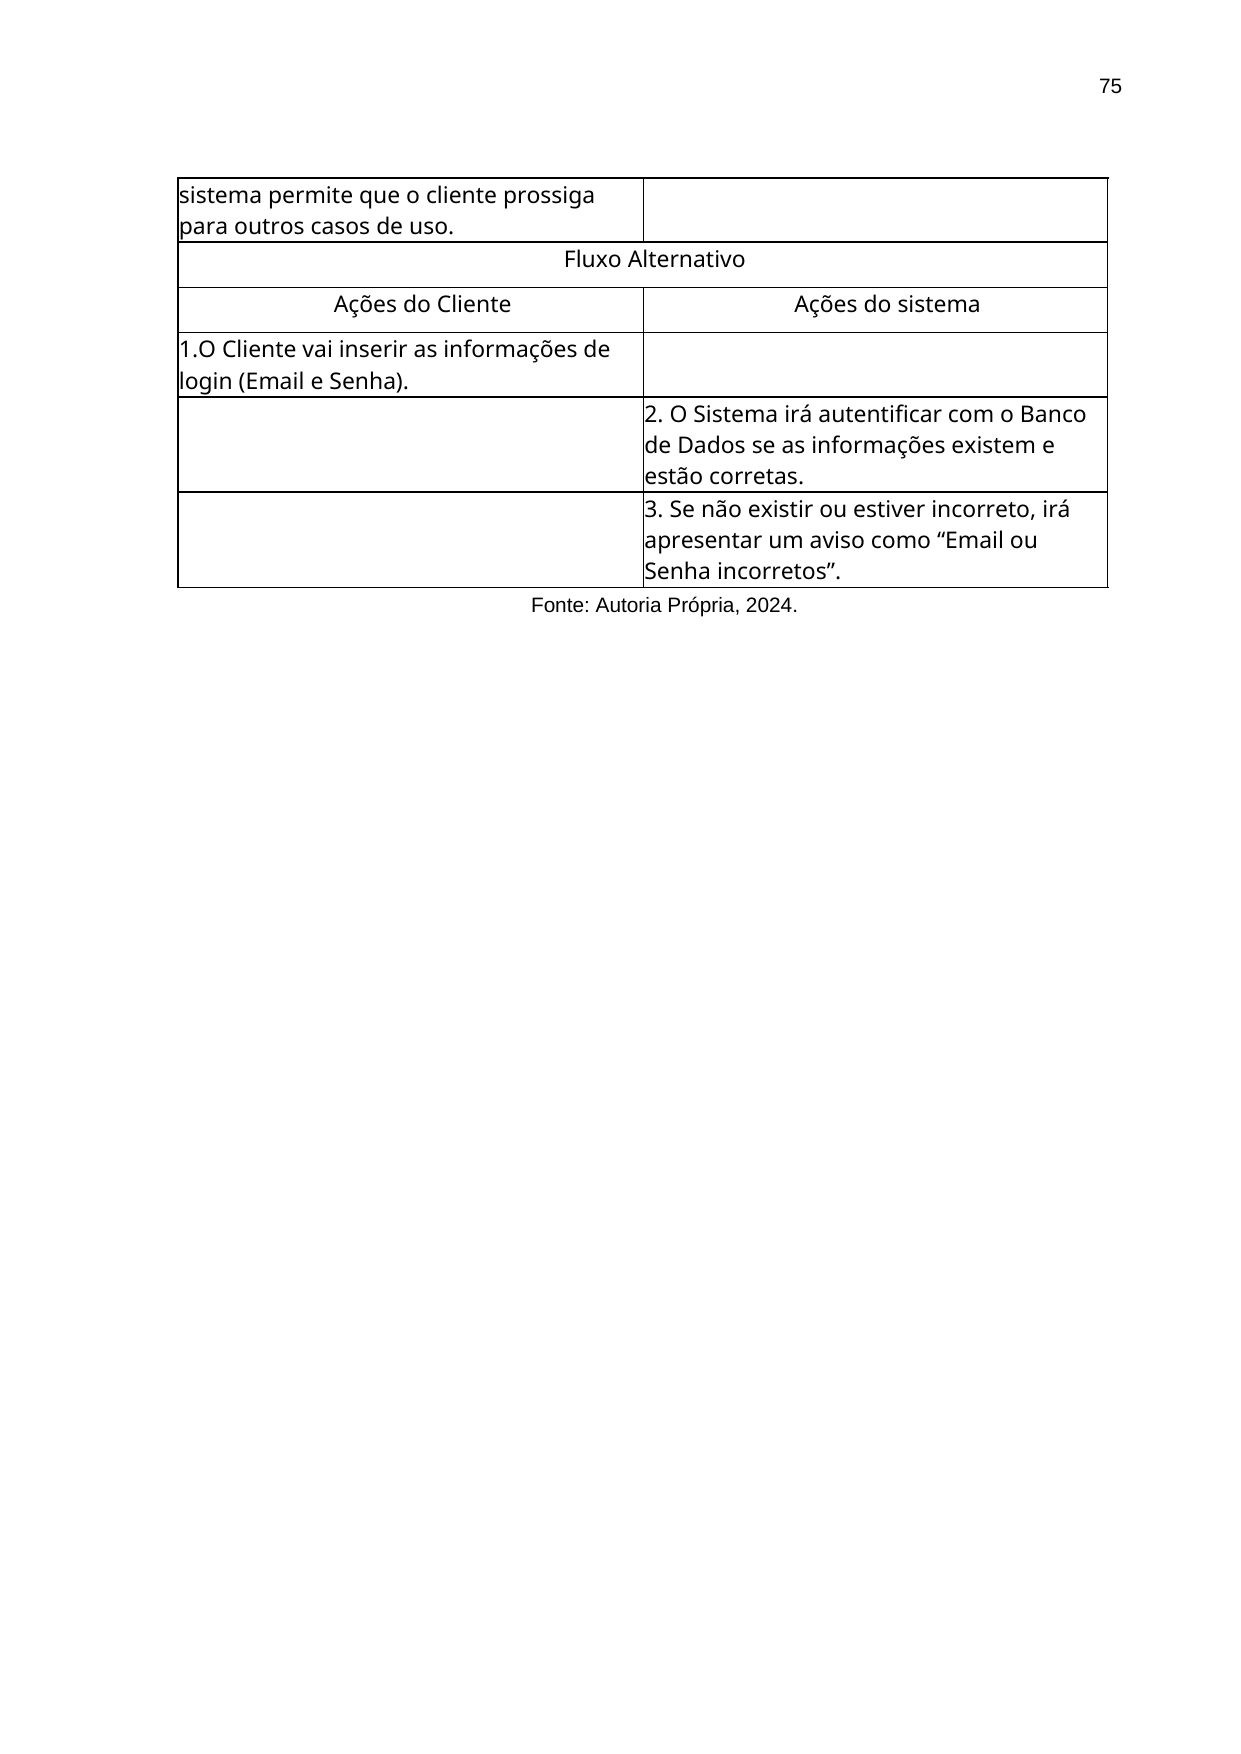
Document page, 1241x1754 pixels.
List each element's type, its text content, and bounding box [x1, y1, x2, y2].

text Fonte: Autoria Própria, 2024. [177, 588, 1122, 619]
table_cell 2. O Sistema irá autentificar com o Banco de Dados se as informações existem e estão corretas. [644, 398, 1107, 491]
table_cell Fluxo Alternativo [179, 243, 1107, 287]
table_cell [179, 493, 643, 587]
table_cell Ações do sistema [644, 288, 1107, 332]
table_cell Ações do Cliente [179, 288, 643, 332]
table_cell 3. Se não existir ou estiver incorreto, irá apresentar um aviso como “Email ou Senha incorretos”. [644, 493, 1107, 587]
table_cell [644, 179, 1107, 241]
table_cell [644, 333, 1107, 396]
table_cell 1.O Cliente vai inserir as informações de login (Email e Senha). [179, 333, 643, 396]
table_cell [179, 398, 643, 491]
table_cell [179, 179, 643, 241]
